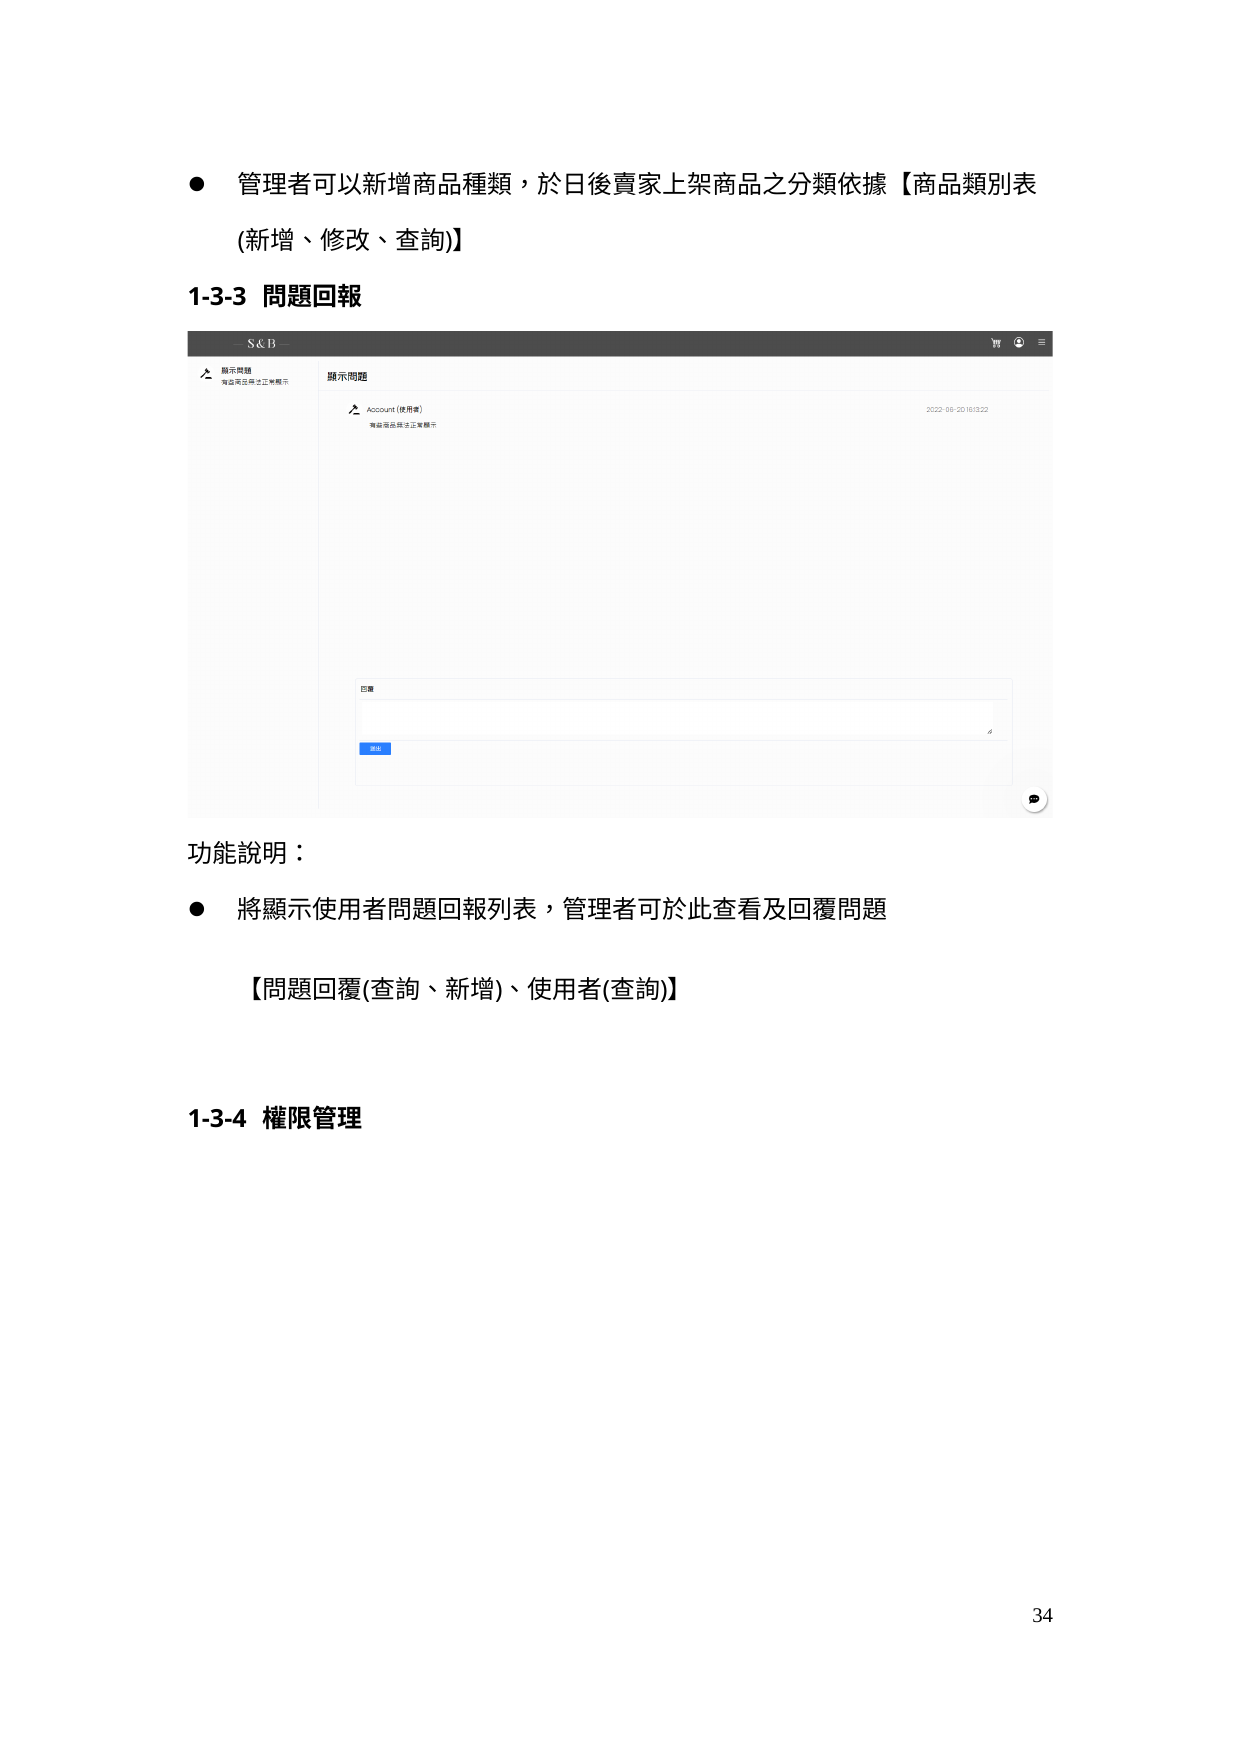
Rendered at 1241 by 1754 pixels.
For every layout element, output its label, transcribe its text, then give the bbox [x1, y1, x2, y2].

picture [187, 331, 1053, 818]
list 管理者可以新增商品種類，於日後賣家上架商品之分類依據【商品類別表(新增、修改、查詢)】 [187, 164, 1053, 257]
list 問題回報 [187, 276, 1053, 313]
list 將顯示使用者問題回報列表，管理者可於此查看及回覆問題 [187, 889, 1053, 926]
list 【問題回覆(查詢、新增)、使用者(查詢)】 [237, 969, 1053, 1007]
list 權限管理 [187, 1098, 1053, 1136]
text 功能說明： [187, 833, 1053, 871]
